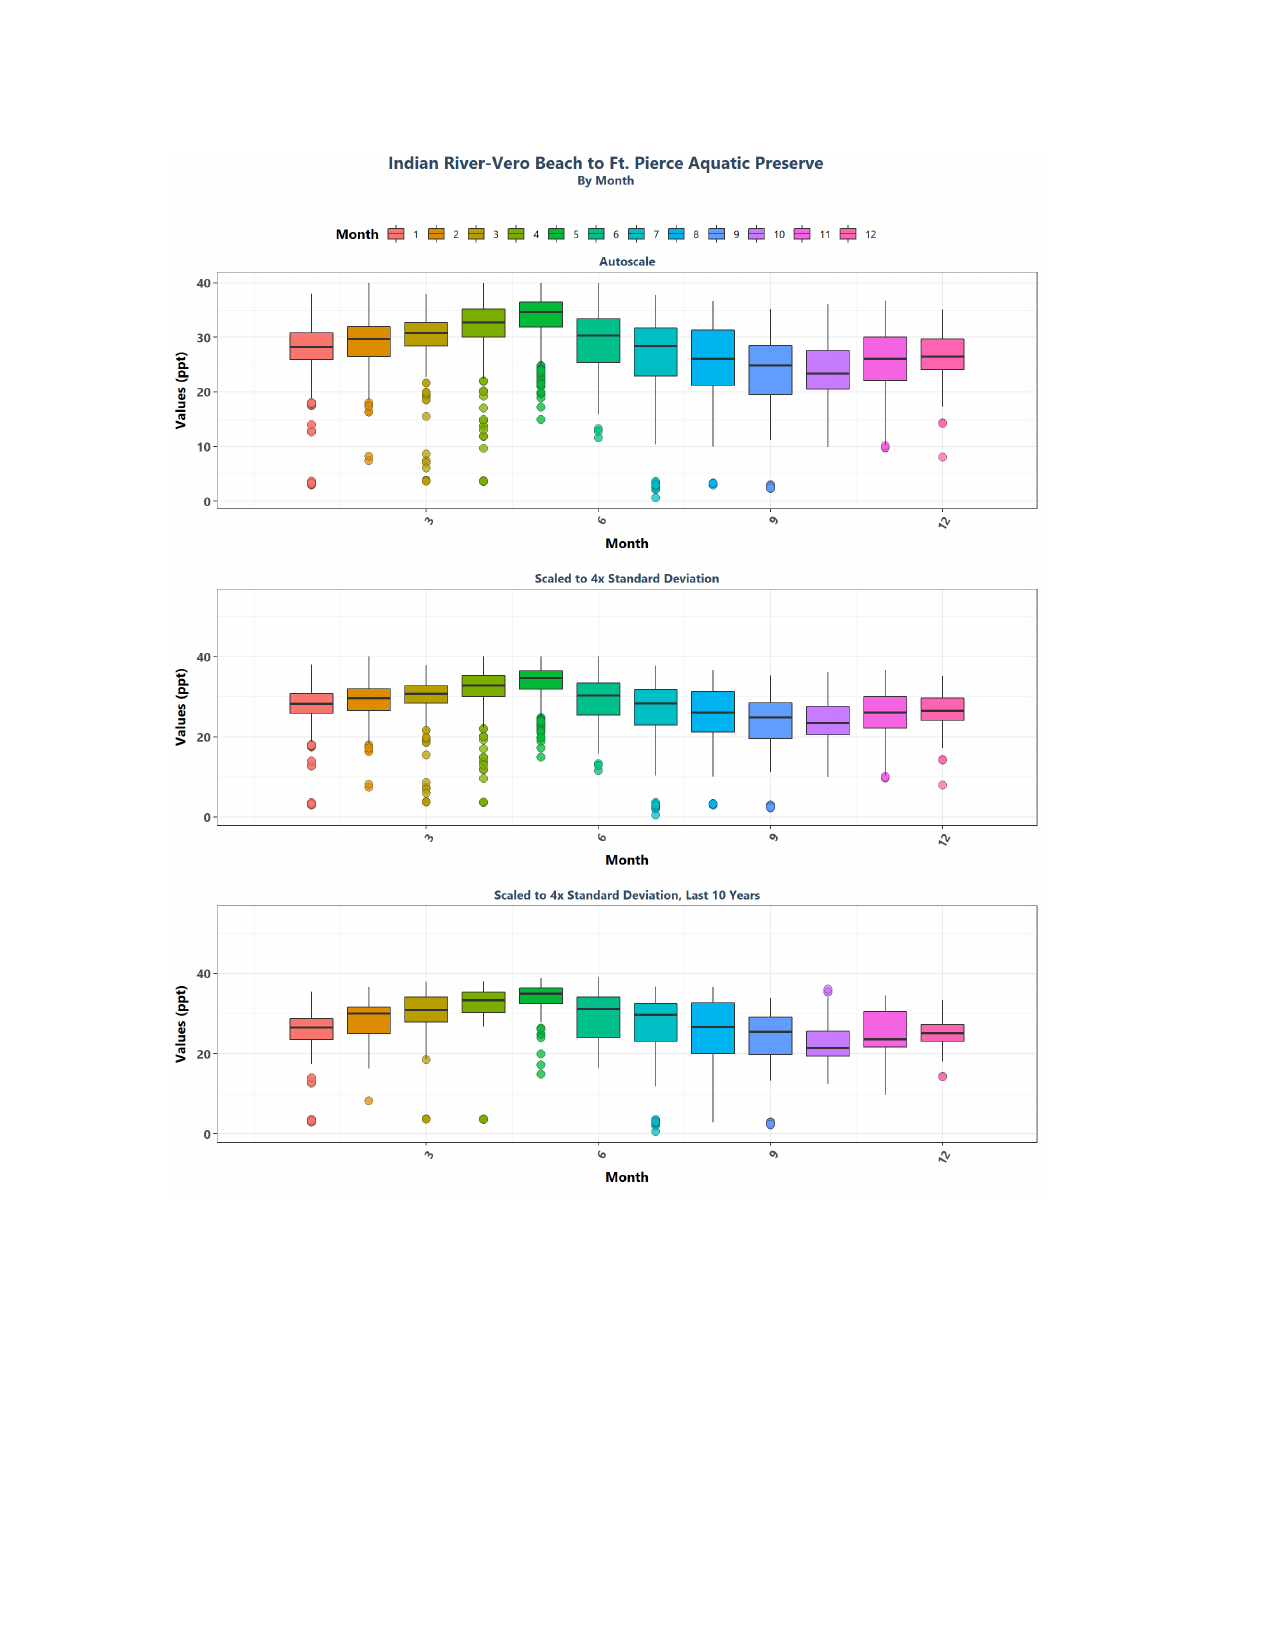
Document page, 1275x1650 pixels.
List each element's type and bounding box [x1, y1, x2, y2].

picture [168, 150, 1044, 1200]
